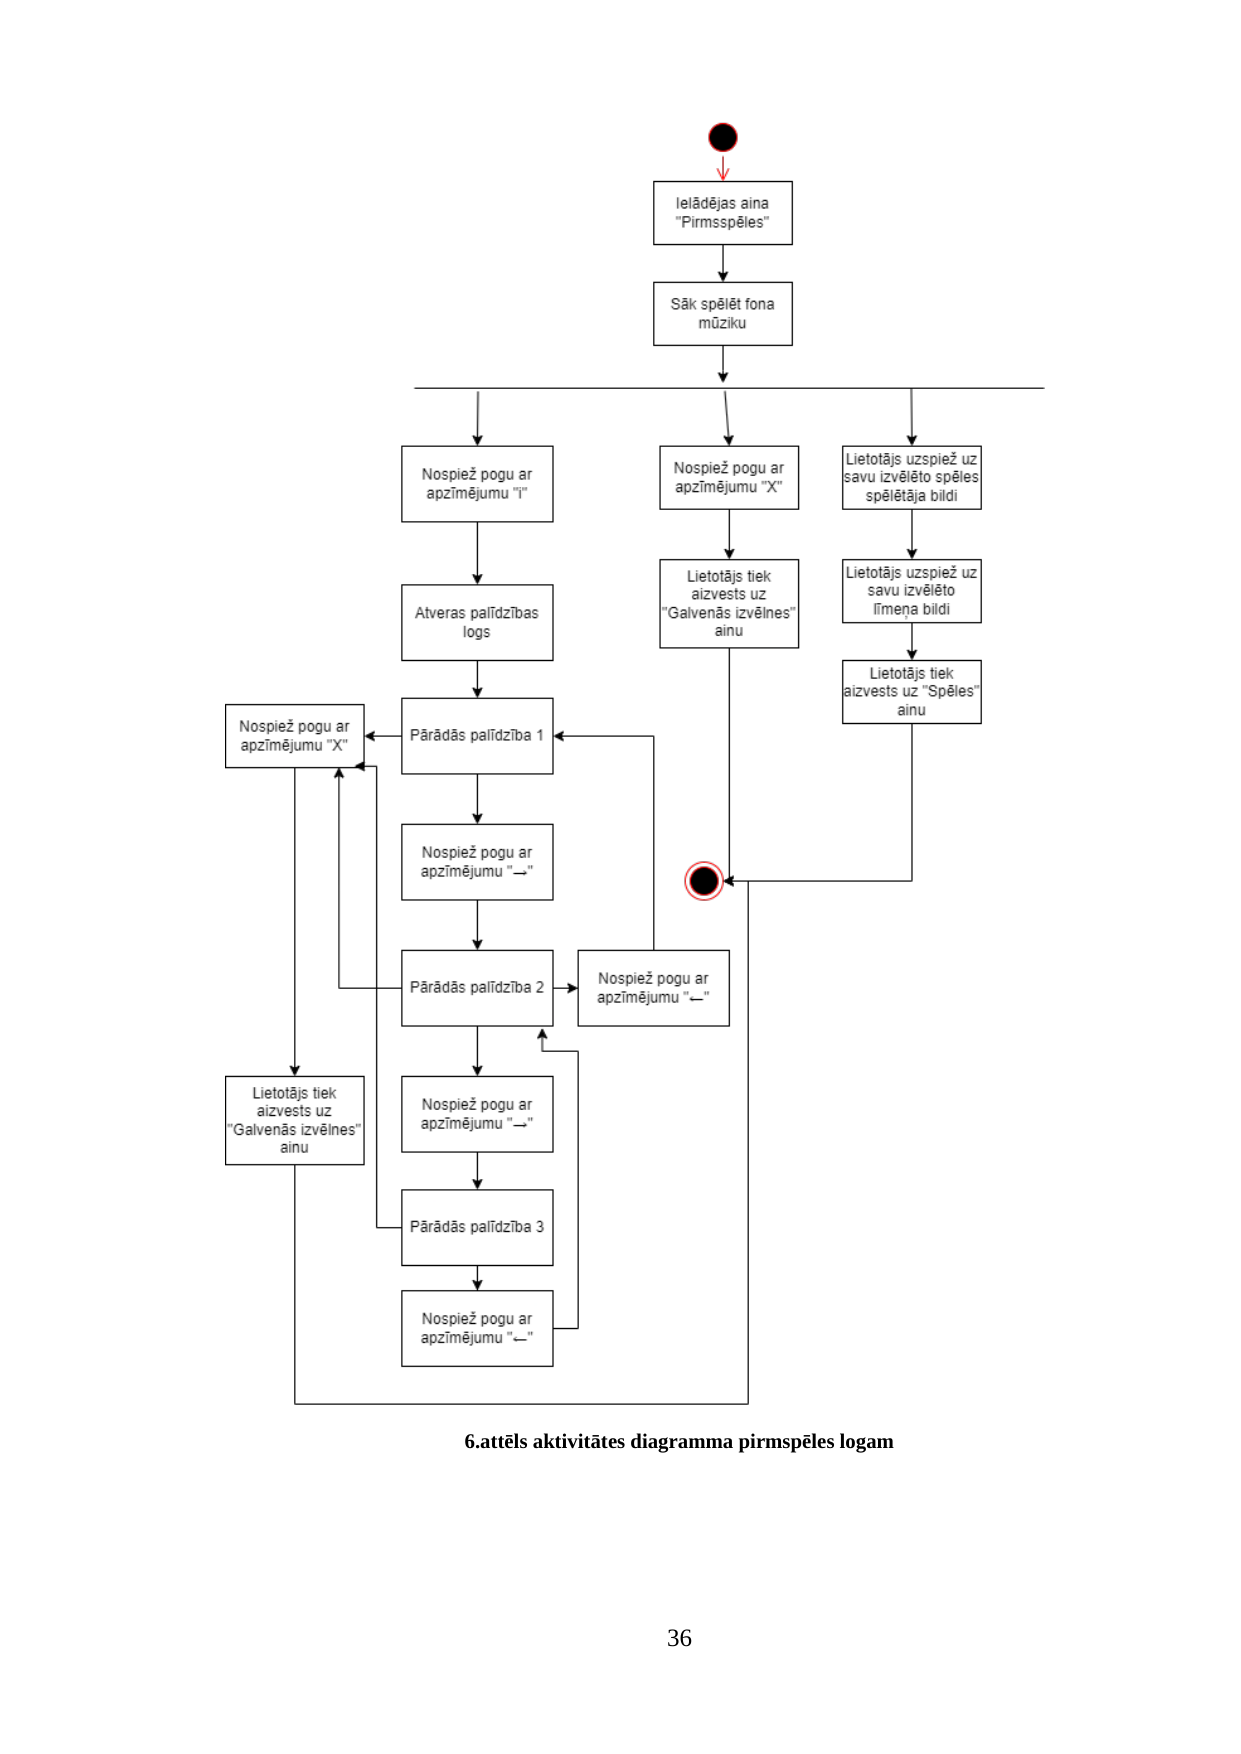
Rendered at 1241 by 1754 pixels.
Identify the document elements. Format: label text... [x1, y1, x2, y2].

picture [225, 118, 1045, 1415]
text 6.attēls aktivitātes diagramma pirmspēles logam [236, 1428, 1122, 1453]
